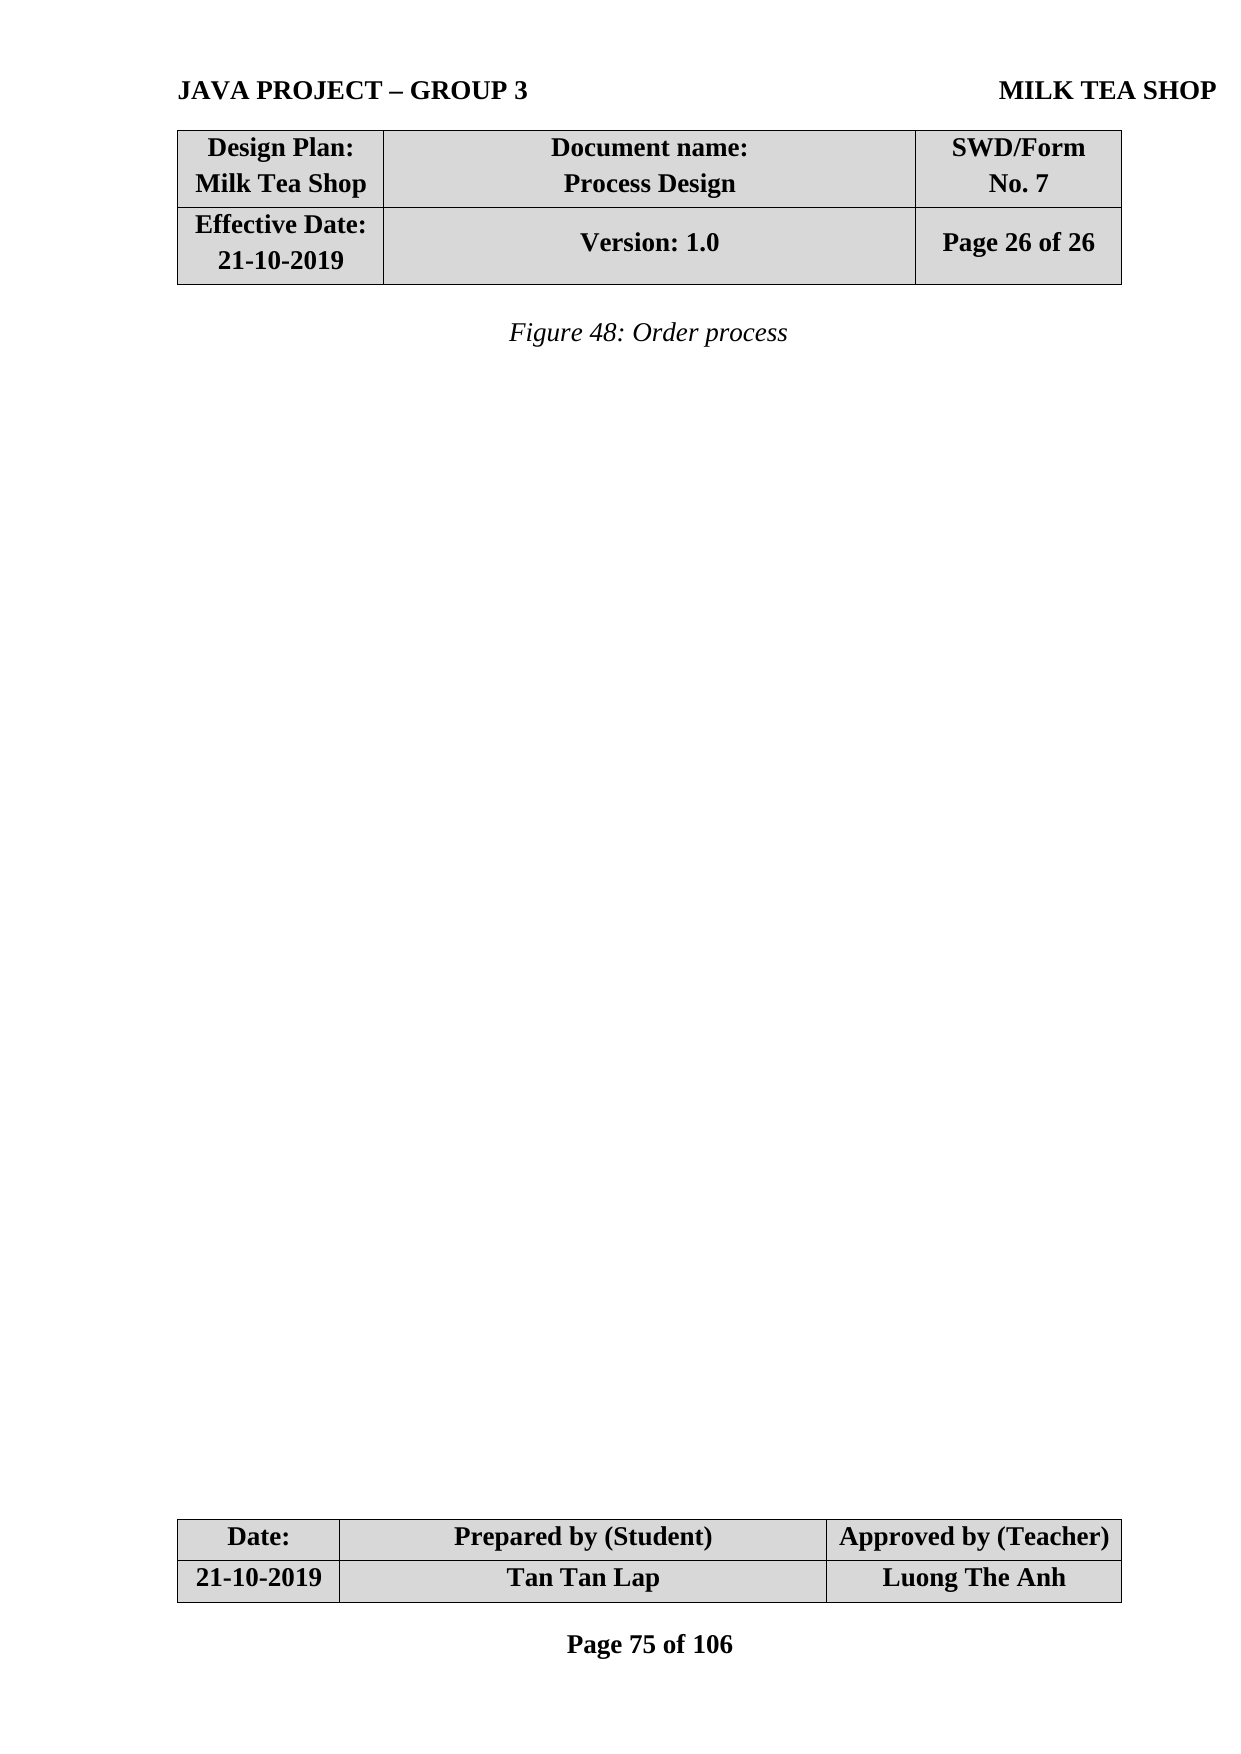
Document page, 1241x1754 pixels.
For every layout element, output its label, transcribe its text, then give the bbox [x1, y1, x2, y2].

text Figure 48: Order process [177, 316, 1122, 347]
